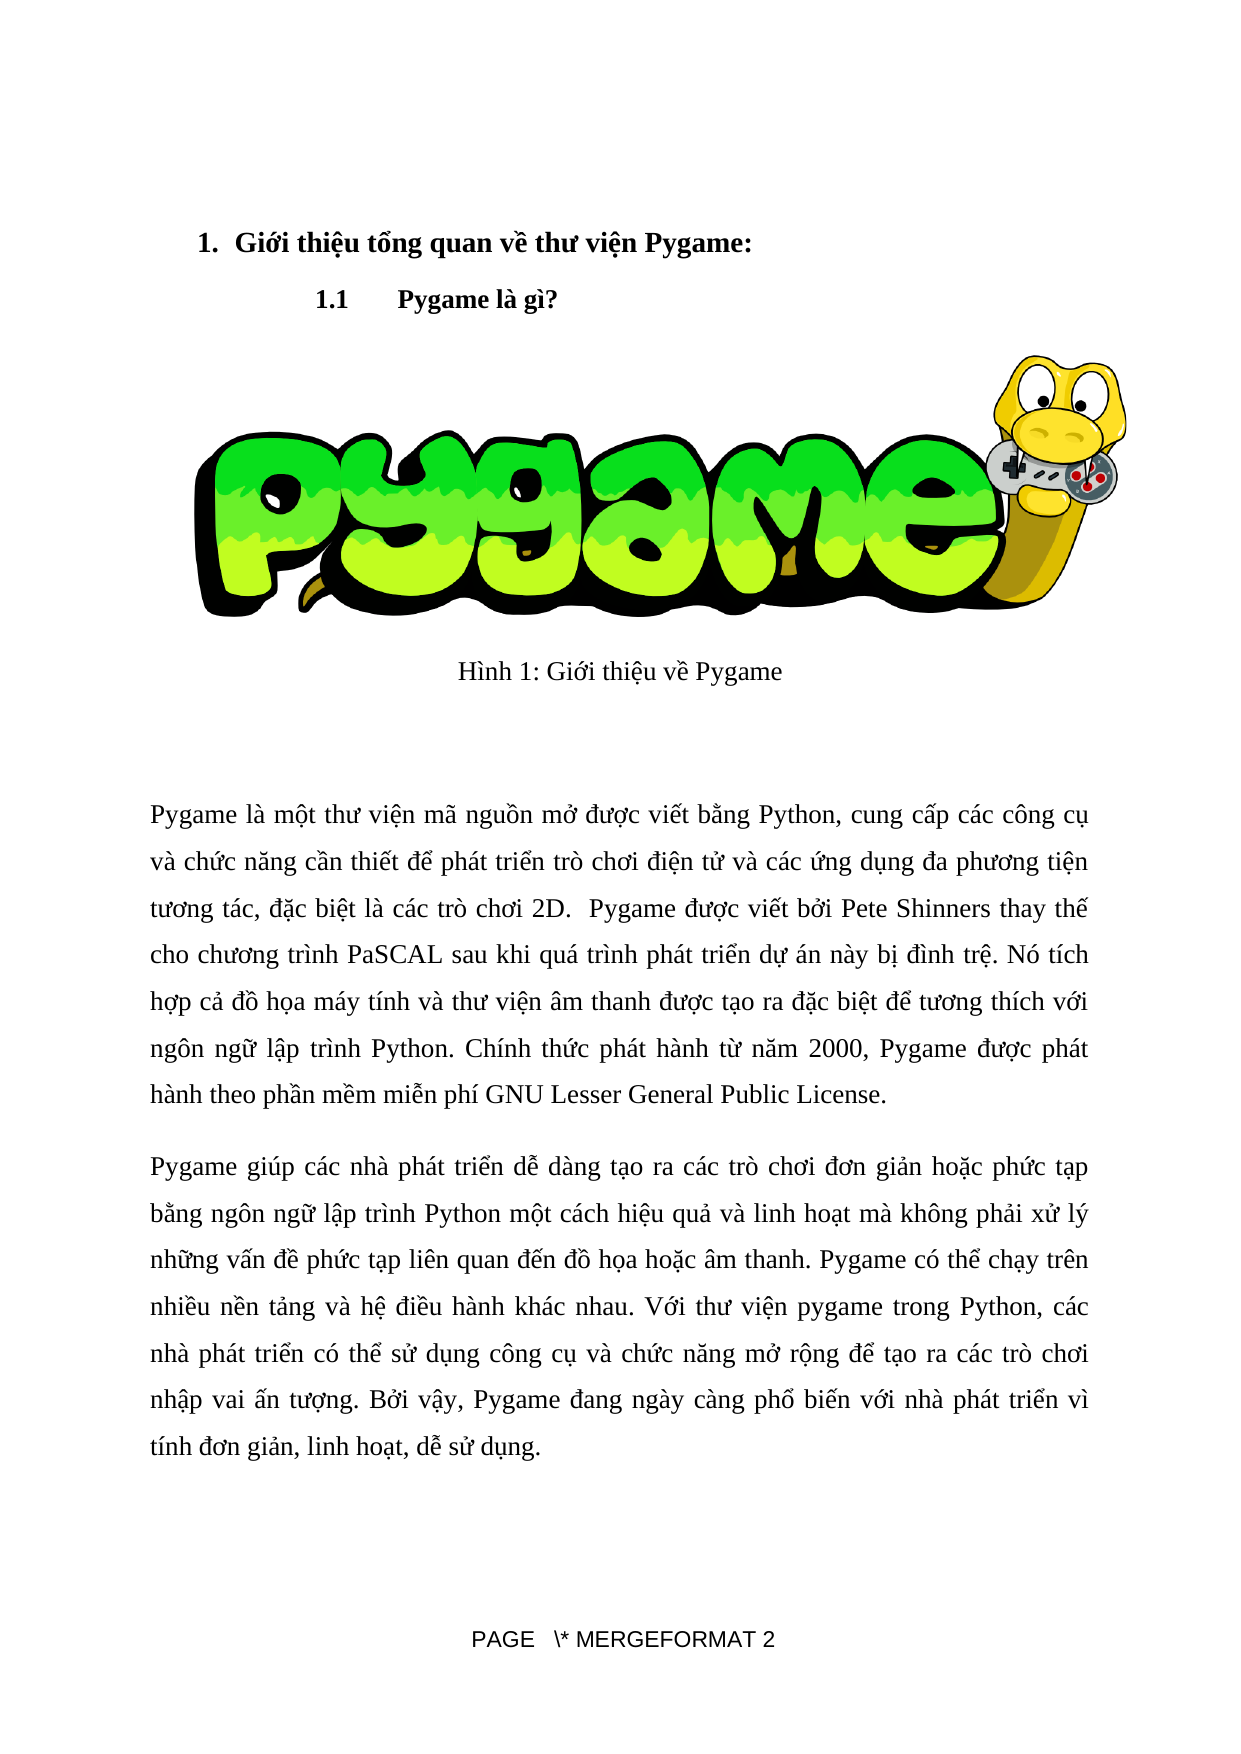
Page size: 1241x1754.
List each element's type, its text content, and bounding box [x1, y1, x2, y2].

text Hình 1: Giới thiệu về Pygame [150, 655, 1090, 686]
text Giới thiệu tổng quan về thư viện Pygame: [197, 225, 1090, 258]
text Pygame giúp các nhà phát triển dễ dàng tạo ra các trò chơi đơn giản hoặc phức tạp bằng ngôn ngữ lập trình Python một cách hiệu quả và linh hoạt mà không phải xử lý những vấn đề phức tạp liên quan đến đồ họa hoặc âm thanh. Pygame có thể chạy trên nhiều nền tảng và hệ điều hành khác nhau. Với thư viện pygame trong Python, các nhà phát triển có thể sử dụng công cụ và chức năng mở rộng để tạo ra các trò chơi nhập vai ấn tượng. Bởi vậy, Pygame đang ngày càng phổ biến với nhà phát triển vì tính đơn giản, linh hoạt, dễ sử dụng. [150, 1150, 1090, 1461]
picture [193, 355, 1127, 617]
text Pygame là gì? [315, 283, 1090, 315]
text Pygame là một thư viện mã nguồn mở được viết bằng Python, cung cấp các công cụ và chức năng cần thiết để phát triển trò chơi điện tử và các ứng dụng đa phương tiện tương tác, đặc biệt là các trò chơi 2D. Pygame được viết bởi Pete Shinners thay thế cho chương trình PaSCAL sau khi quá trình phát triển dự án này bị đình trệ. Nó tích hợp cả đồ họa máy tính và thư viện âm thanh được tạo ra đặc biệt để tương thích với ngôn ngữ lập trình Python. Chính thức phát hành từ năm 2000, Pygame được phát hành theo phần mềm miễn phí GNU Lesser General Public License. [150, 798, 1090, 1109]
